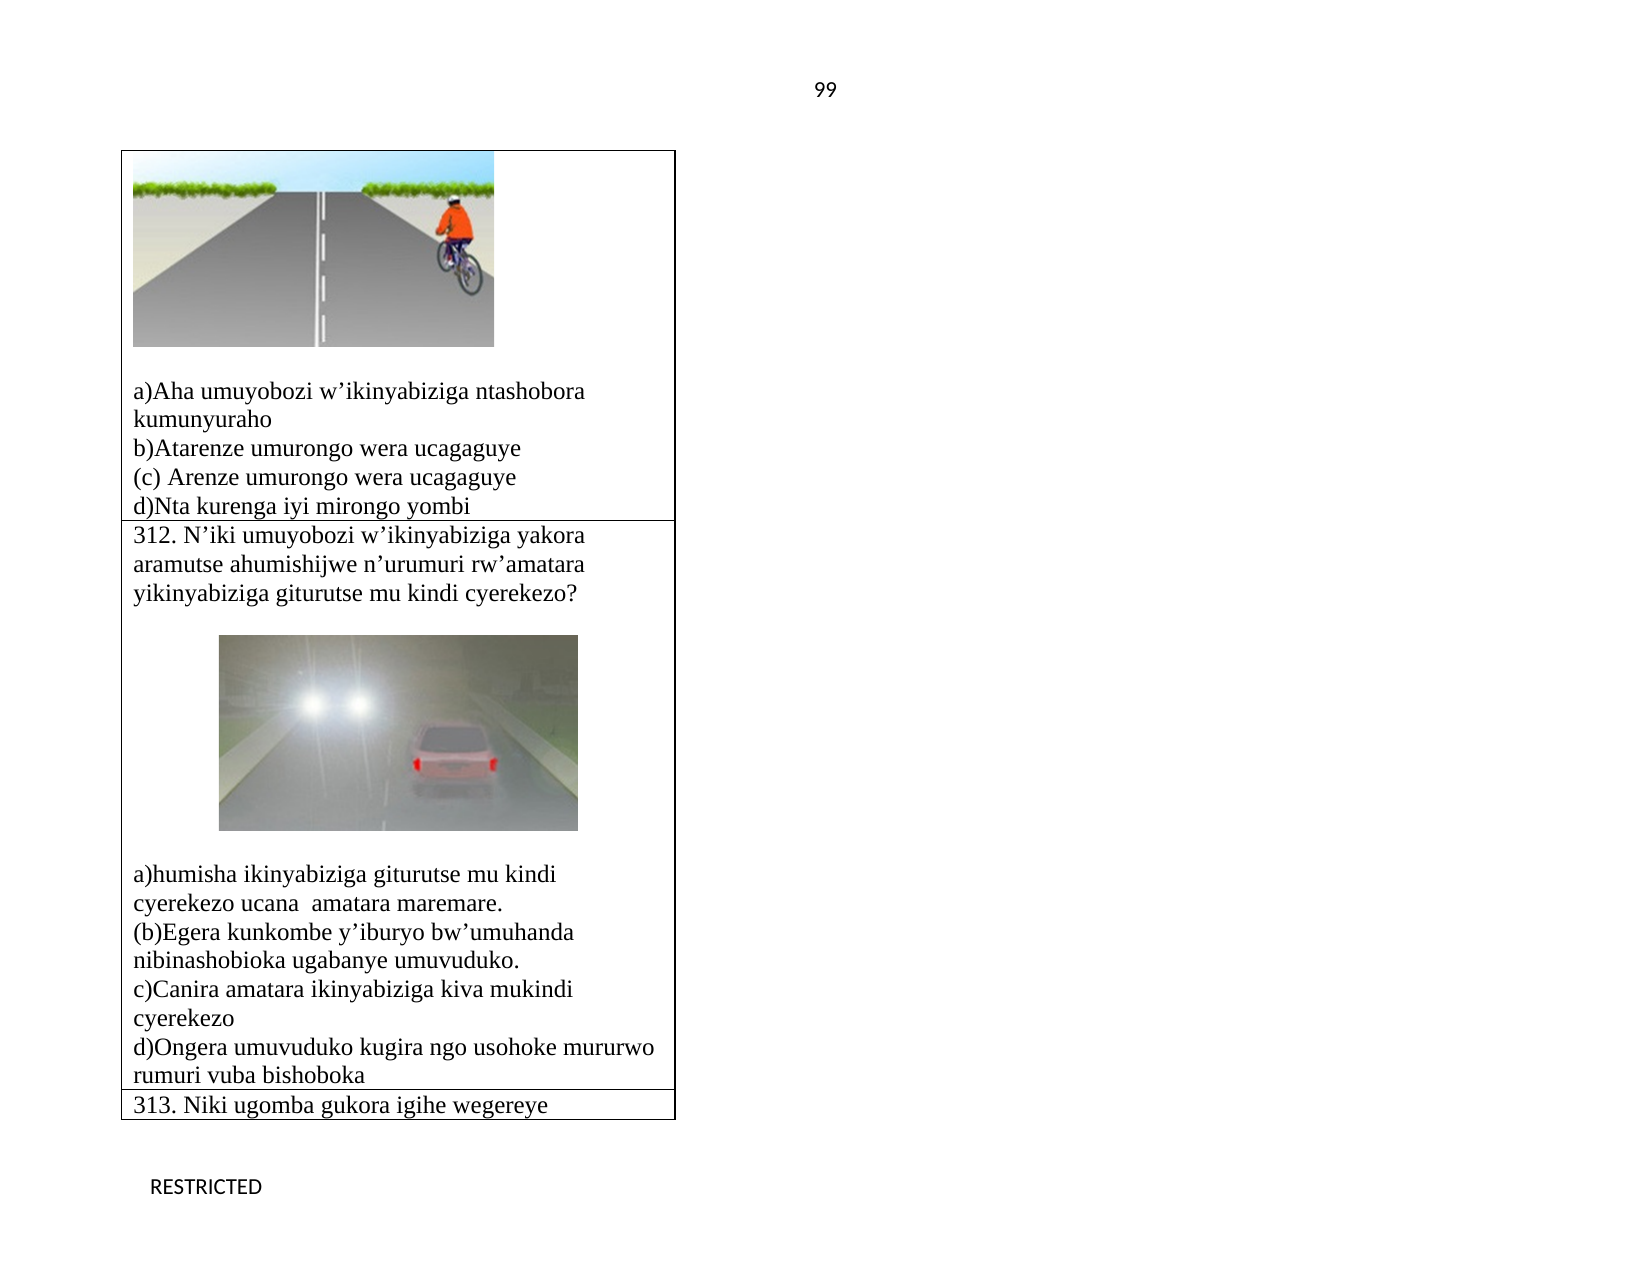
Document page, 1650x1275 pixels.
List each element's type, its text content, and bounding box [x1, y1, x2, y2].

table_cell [122, 1090, 674, 1119]
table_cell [122, 151, 674, 519]
picture [133, 151, 495, 347]
table_cell 312. N’iki umuyobozi w’ikinyabiziga yakora aramutse ahumishijwe n’urumuri rw’amatara yikinyabiziga giturutse mu kindi cyerekezo? a)humisha ikinyabiziga giturutse mu kindi cyerekezo ucana amatara maremare. (b)Egera kunkombe y’iburyo bw’umuhanda nibinashobioka ugabanye umuvuduko. c)Canira amatara ikinyabiziga kiva mukindi cyerekezo d)Ongera umuvuduko kugira ngo usohoke mururwo rumuri vuba bishoboka [122, 521, 674, 1089]
picture [218, 635, 578, 831]
